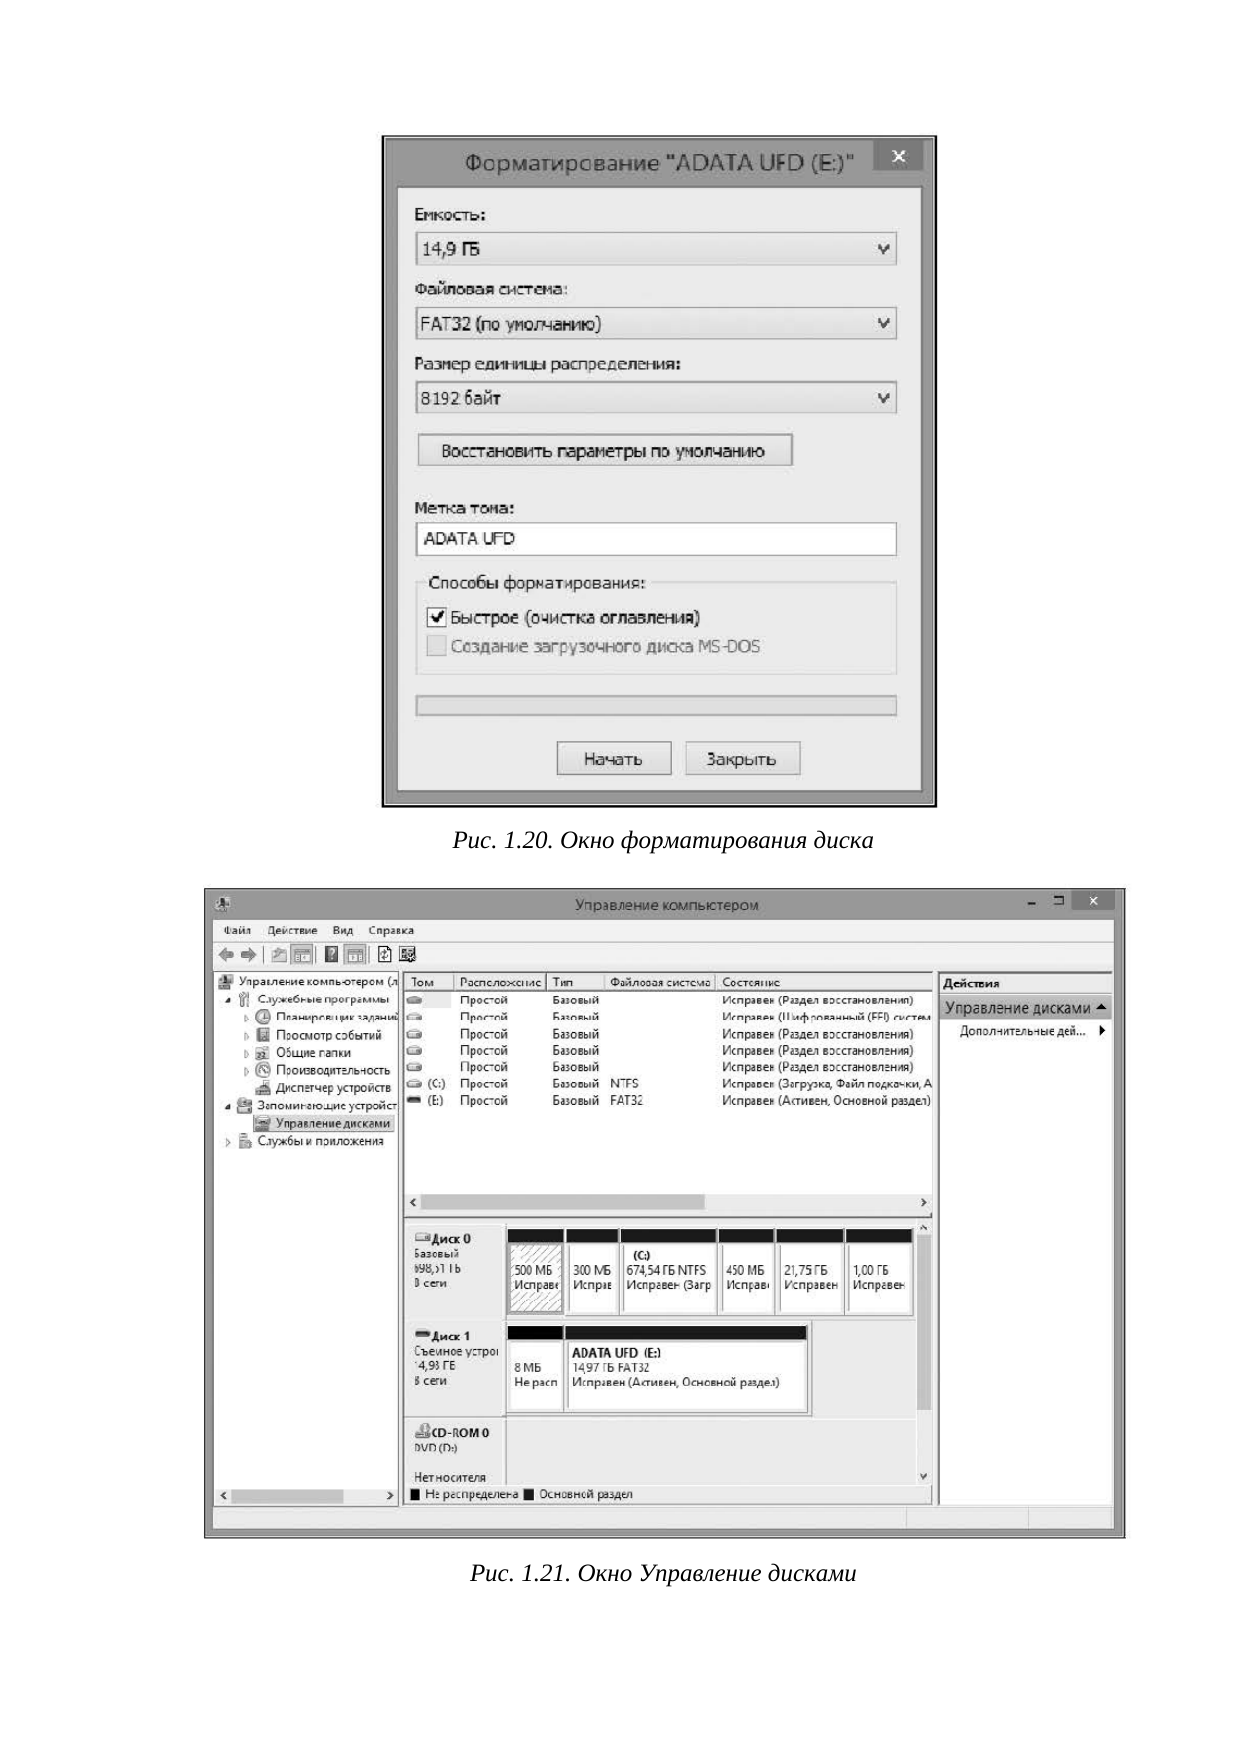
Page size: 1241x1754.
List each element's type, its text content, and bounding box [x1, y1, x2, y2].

picture [338, 118, 991, 824]
text Рис. 1.21. Окно Управление дисками [177, 1557, 1152, 1587]
picture [177, 873, 1152, 1557]
